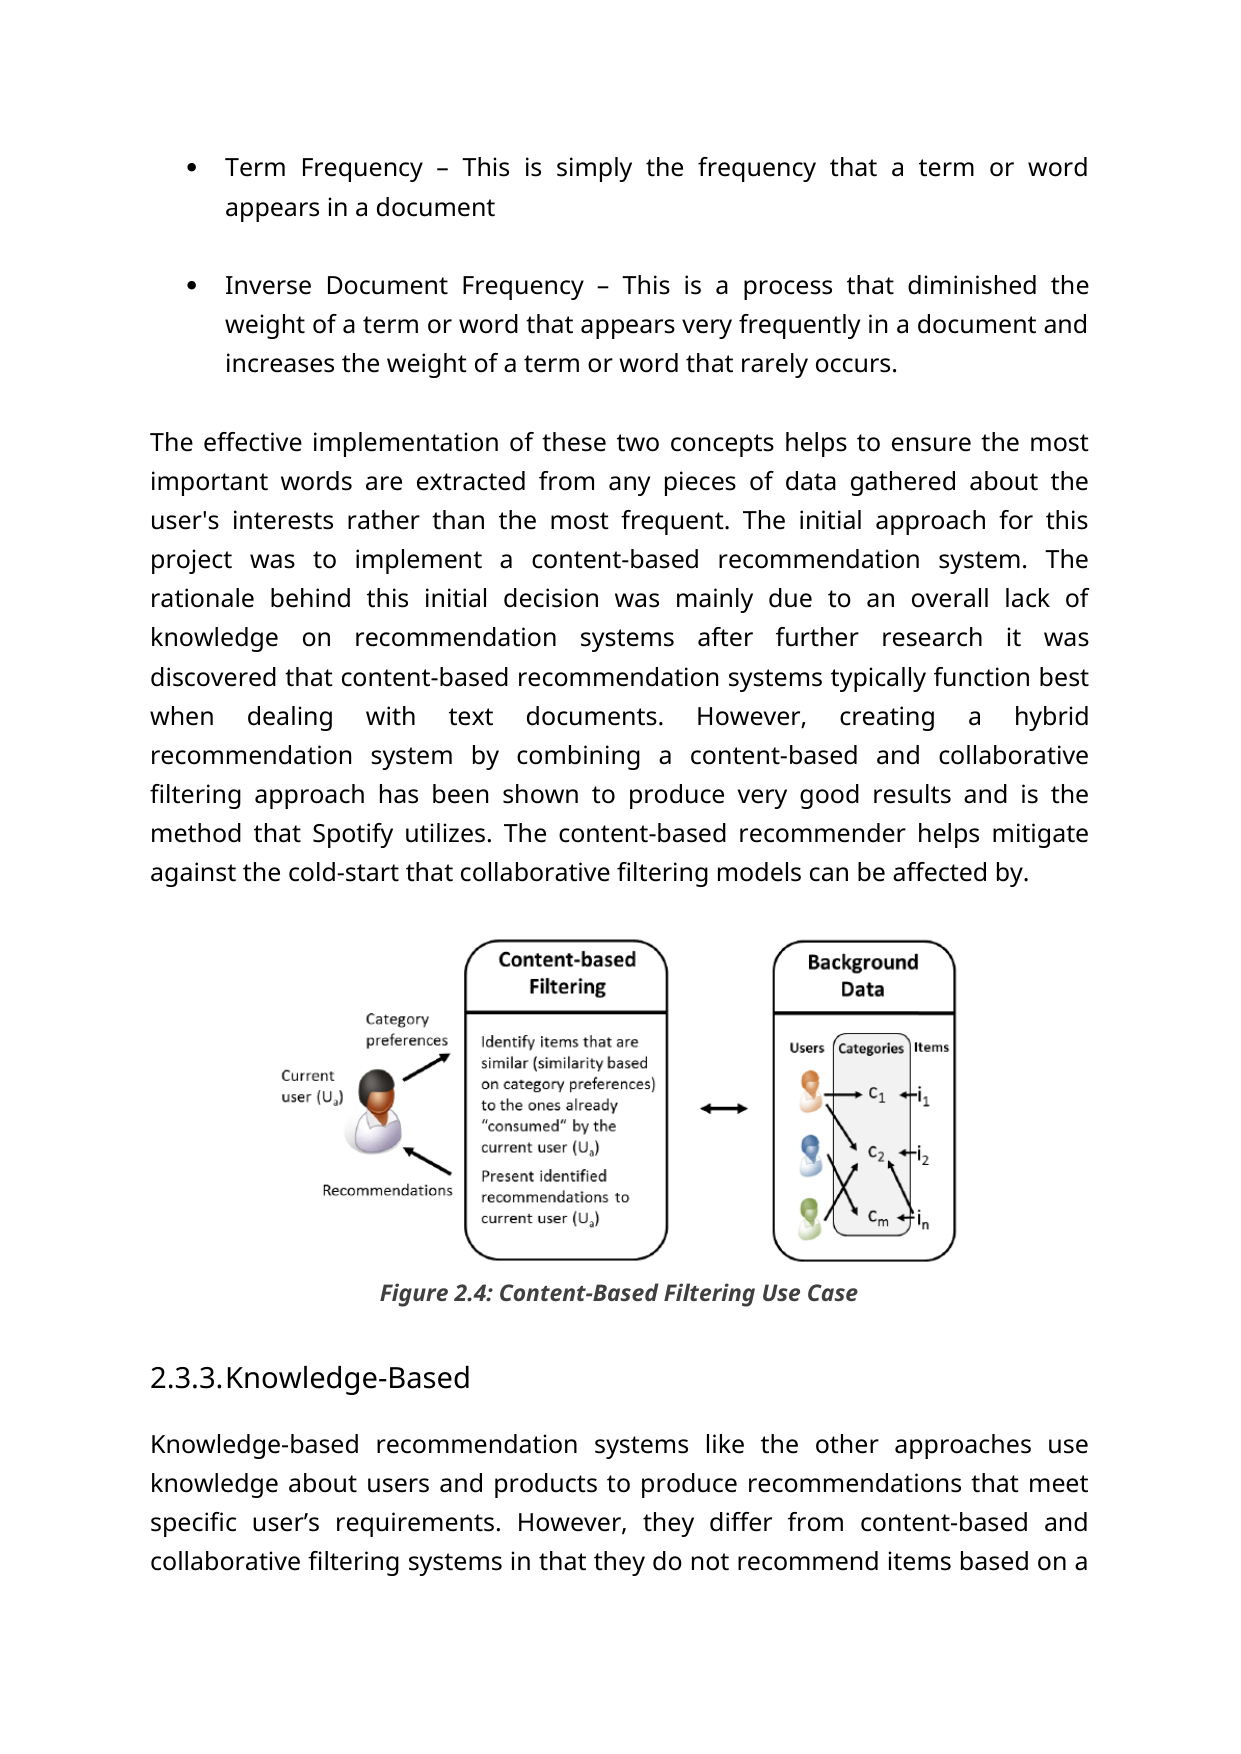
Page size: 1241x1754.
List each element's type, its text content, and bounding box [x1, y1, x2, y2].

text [150, 1426, 1090, 1578]
text The effective implementation of these two concepts helps to ensure the most important words are extracted from any pieces of data gathered about the user's interests rather than the most frequent. The initial approach for this project was to implement a content-based recommendation system. The rationale behind this initial decision was mainly due to an overall lack of knowledge on recommendation systems after further research it was discovered that content-based recommendation systems typically function best when dealing with text documents. However, creating a hybrid recommendation system by combining a content-based and collaborative filtering approach has been shown to produce very good results and is the method that Spotify utilizes. The content-based recommender helps mitigate against the cold-start that collaborative filtering models can be affected by. [150, 424, 1090, 889]
picture [271, 926, 969, 1272]
list Inverse Document Frequency – This is a process that diminished the weight of a term or word that appears very frequently in a document and increases the weight of a term or word that rarely occurs. [187, 267, 1090, 380]
list Term Frequency – This is simply the frequency that a term or word appears in a document [187, 150, 1090, 223]
subtitle Knowledge-Based [150, 1357, 1090, 1397]
text Figure 2.4: Content-Based Filtering Use Case [150, 1276, 1090, 1308]
